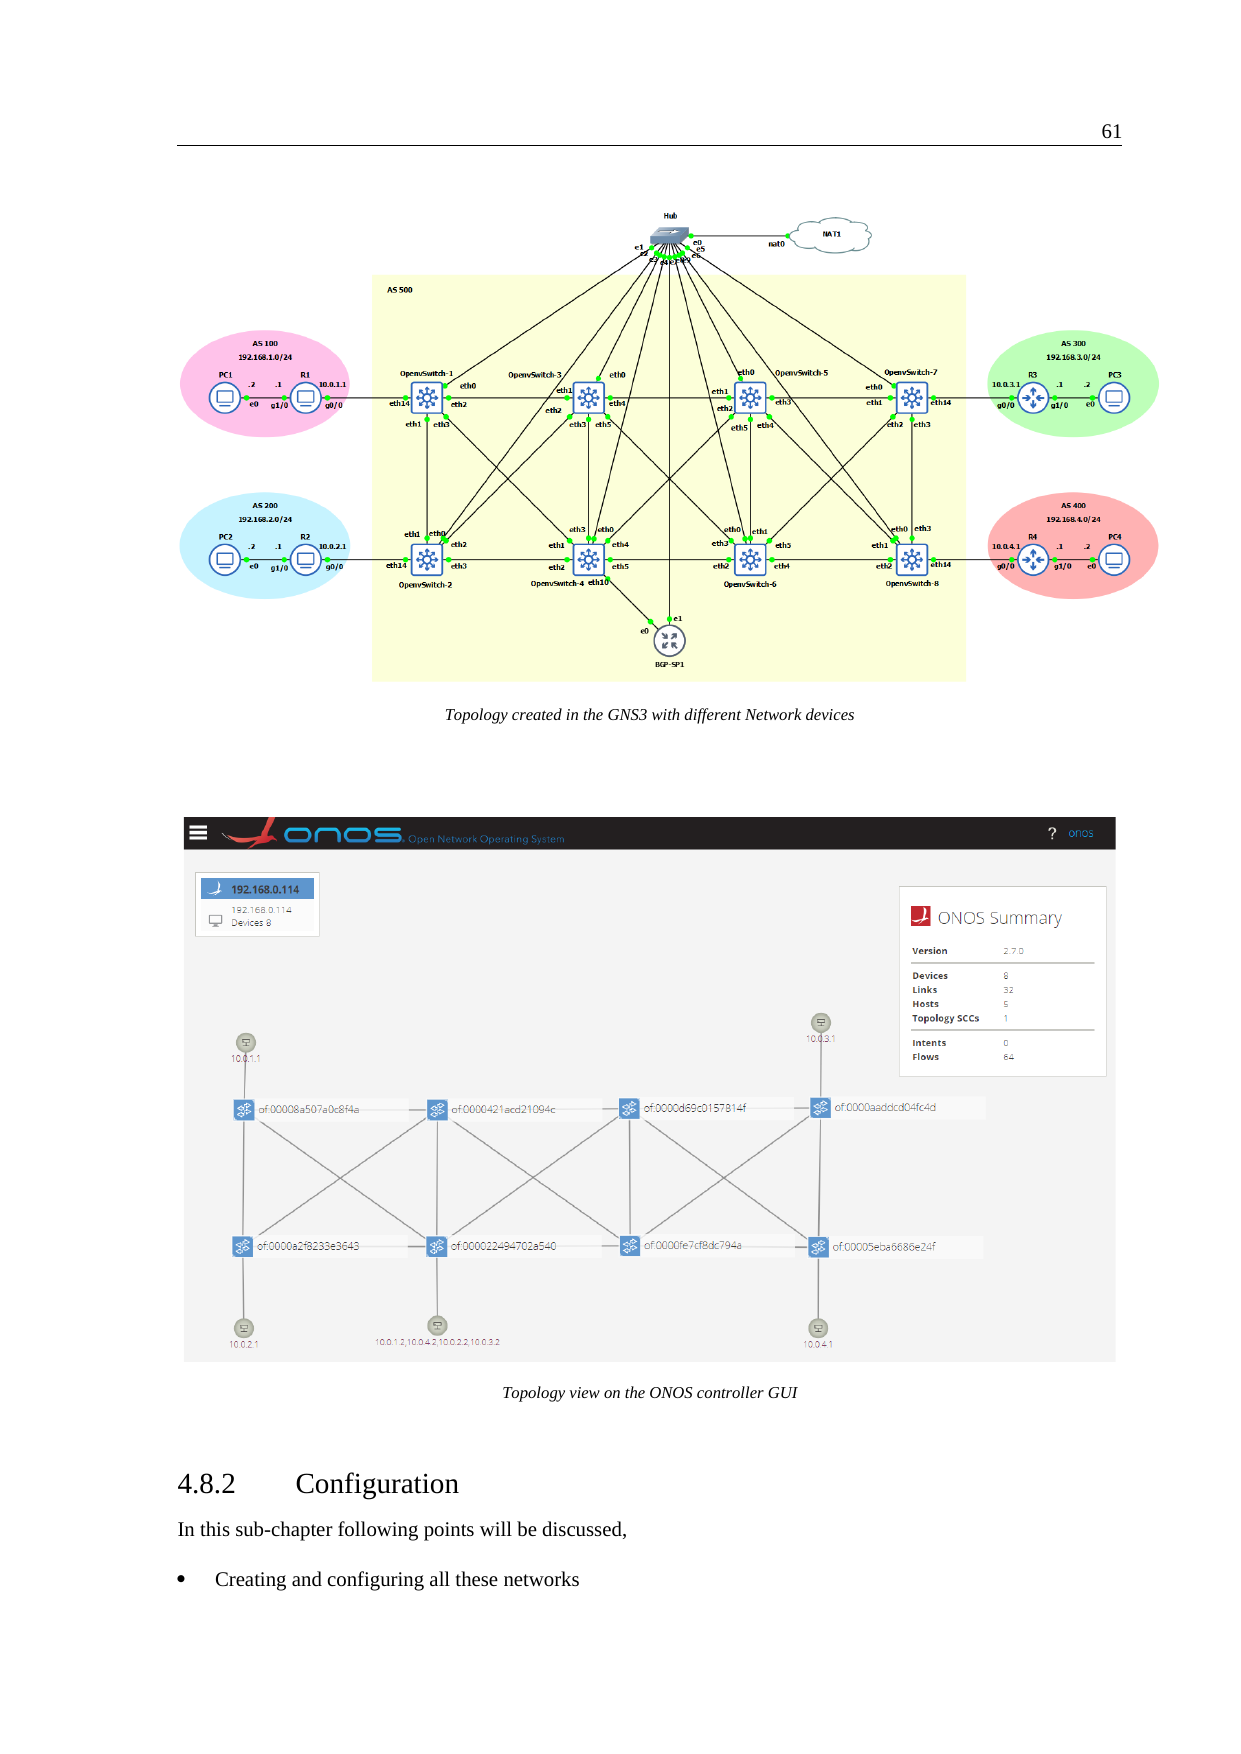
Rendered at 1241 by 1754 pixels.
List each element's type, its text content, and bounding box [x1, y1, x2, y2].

picture [177, 200, 1164, 685]
text Topology view on the ONOS controller GUI [177, 1377, 1122, 1402]
text Topology created in the GNS3 with different Network devices [177, 699, 1122, 724]
subtitle Configuration [177, 1466, 1122, 1500]
picture [183, 817, 1116, 1362]
list Creating and configuring all these networks [177, 1566, 1122, 1591]
text In this sub-chapter following points will be discussed, [177, 1516, 1122, 1541]
